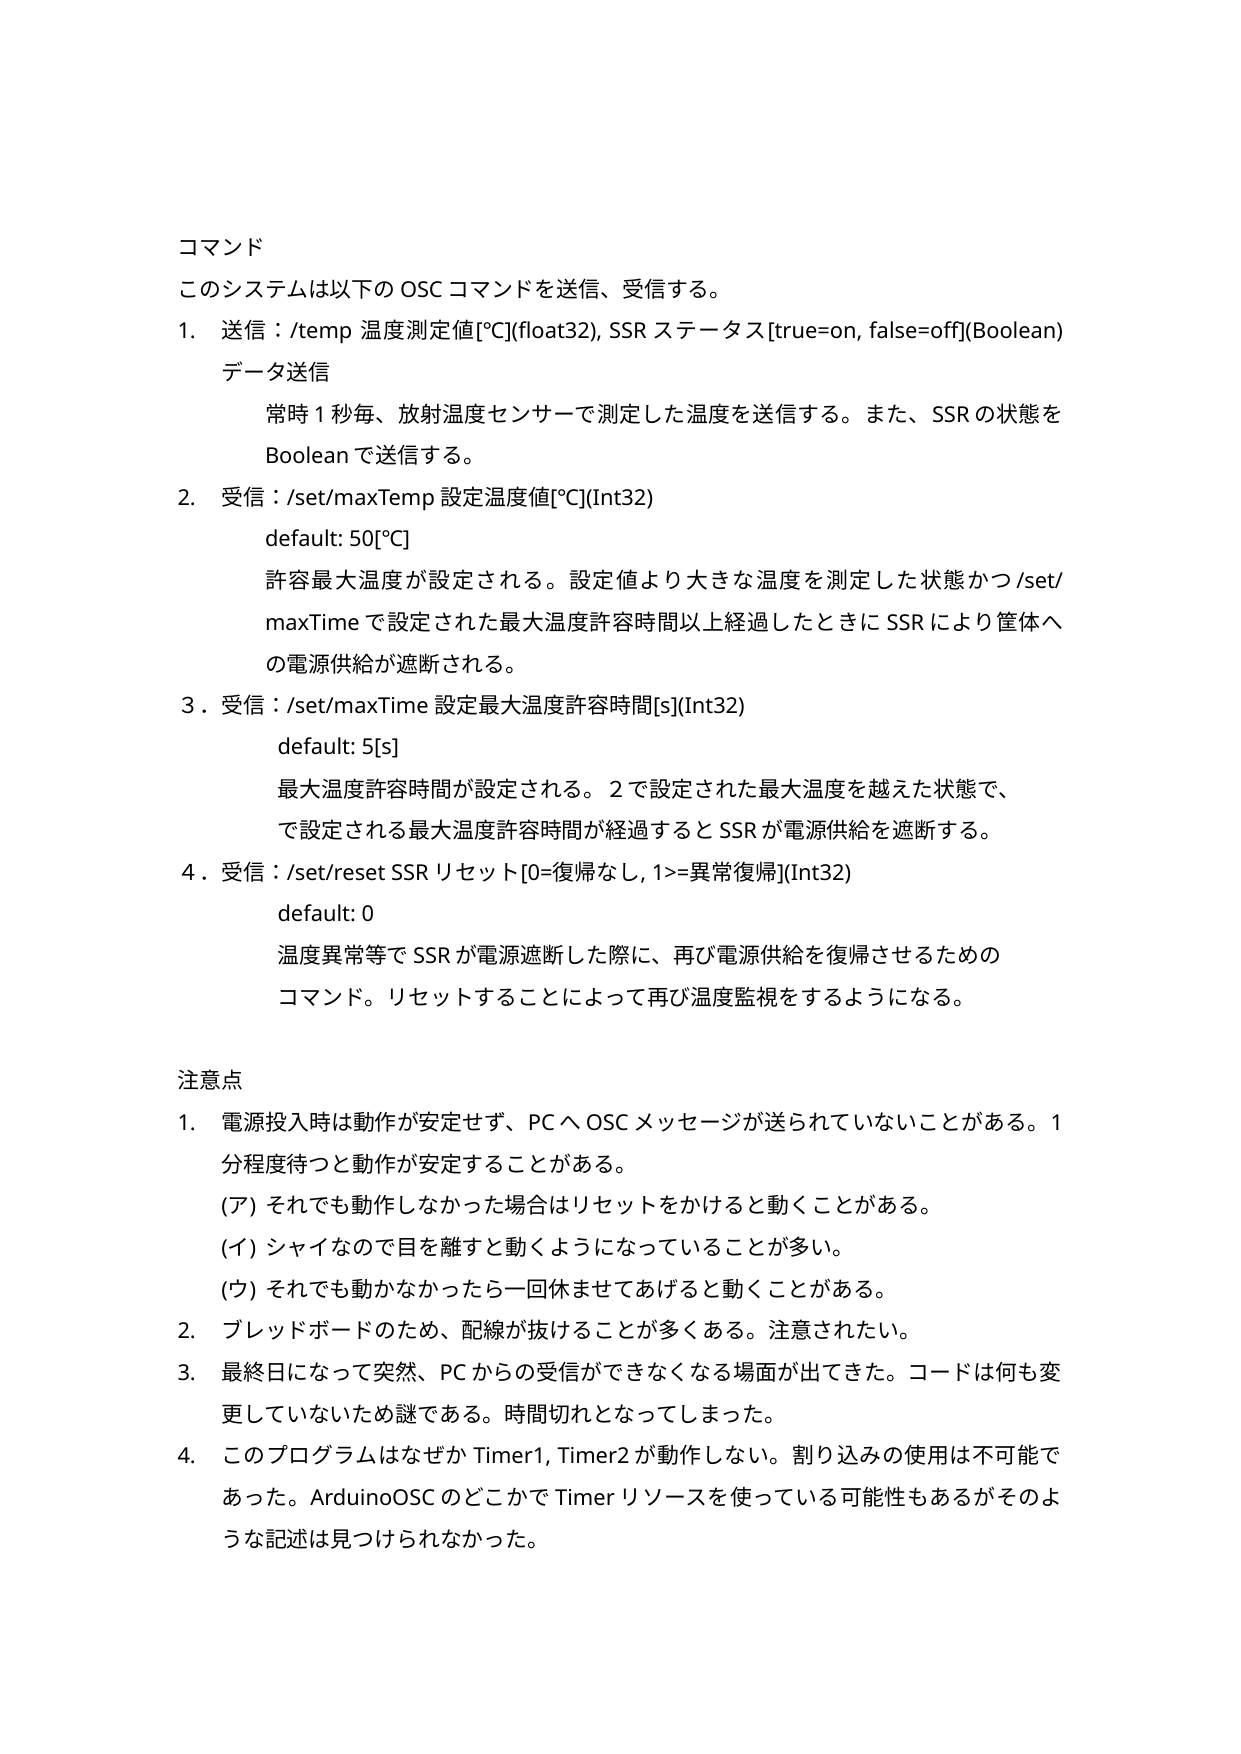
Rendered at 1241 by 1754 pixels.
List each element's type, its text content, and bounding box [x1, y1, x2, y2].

text default: 0 [177, 892, 1063, 933]
list このプログラムはなぜかTimer1, Timer2が動作しない。割り込みの使用は不可能であった。ArduinoOSCのどこかでTimerリソースを使っている可能性もあるがそのような記述は見つけられなかった。 [177, 1433, 1063, 1558]
text 最大温度許容時間が設定される。２で設定された最大温度を越えた状態で、 [177, 767, 1063, 808]
text 温度異常等でSSRが電源遮断した際に、再び電源供給を復帰させるための [177, 933, 1063, 975]
list default: 50[℃] [265, 517, 1063, 558]
list それでも動作しなかった場合はリセットをかけると動くことがある。 [221, 1183, 1063, 1225]
list ブレッドボードのため、配線が抜けることが多くある。注意されたい。 [177, 1308, 1063, 1350]
list 最終日になって突然、PCからの受信ができなくなる場面が出てきた。コードは何も変更していないため謎である。時間切れとなってしまった。 [177, 1350, 1063, 1433]
list 送信：/temp 温度測定値[℃](float32), SSRステータス[true=on, false=off](Boolean)データ送信 [177, 308, 1063, 392]
text ３．受信：/set/maxTime 設定最大温度許容時間[s](Int32) [177, 683, 1063, 725]
list 受信：/set/maxTemp 設定温度値[℃](Int32) [177, 475, 1063, 517]
text default: 5[s] [177, 725, 1063, 767]
list シャイなので目を離すと動くようになっていることが多い。 [221, 1225, 1063, 1267]
list 常時1秒毎、放射温度センサーで測定した温度を送信する。また、SSRの状態をBooleanで送信する。 [265, 392, 1063, 475]
text このシステムは以下のOSCコマンドを送信、受信する。 [177, 267, 1063, 308]
text で設定される最大温度許容時間が経過するとSSRが電源供給を遮断する。 [177, 808, 1063, 850]
list それでも動かなかったら一回休ませてあげると動くことがある。 [221, 1267, 1063, 1308]
text コマンド。リセットすることによって再び温度監視をするようになる。 [177, 975, 1063, 1017]
subtitle コマンド [177, 225, 1063, 267]
text ４．受信：/set/reset SSRリセット[0=復帰なし, 1>=異常復帰](Int32) [177, 850, 1063, 892]
list 許容最大温度が設定される。設定値より大きな温度を測定した状態かつ/set/maxTimeで設定された最大温度許容時間以上経過したときにSSRにより筐体への電源供給が遮断される。 [265, 558, 1063, 683]
list 電源投入時は動作が安定せず、PCへOSCメッセージが送られていないことがある。1分程度待つと動作が安定することがある。 [177, 1100, 1063, 1183]
subtitle 注意点 [177, 1058, 1063, 1100]
